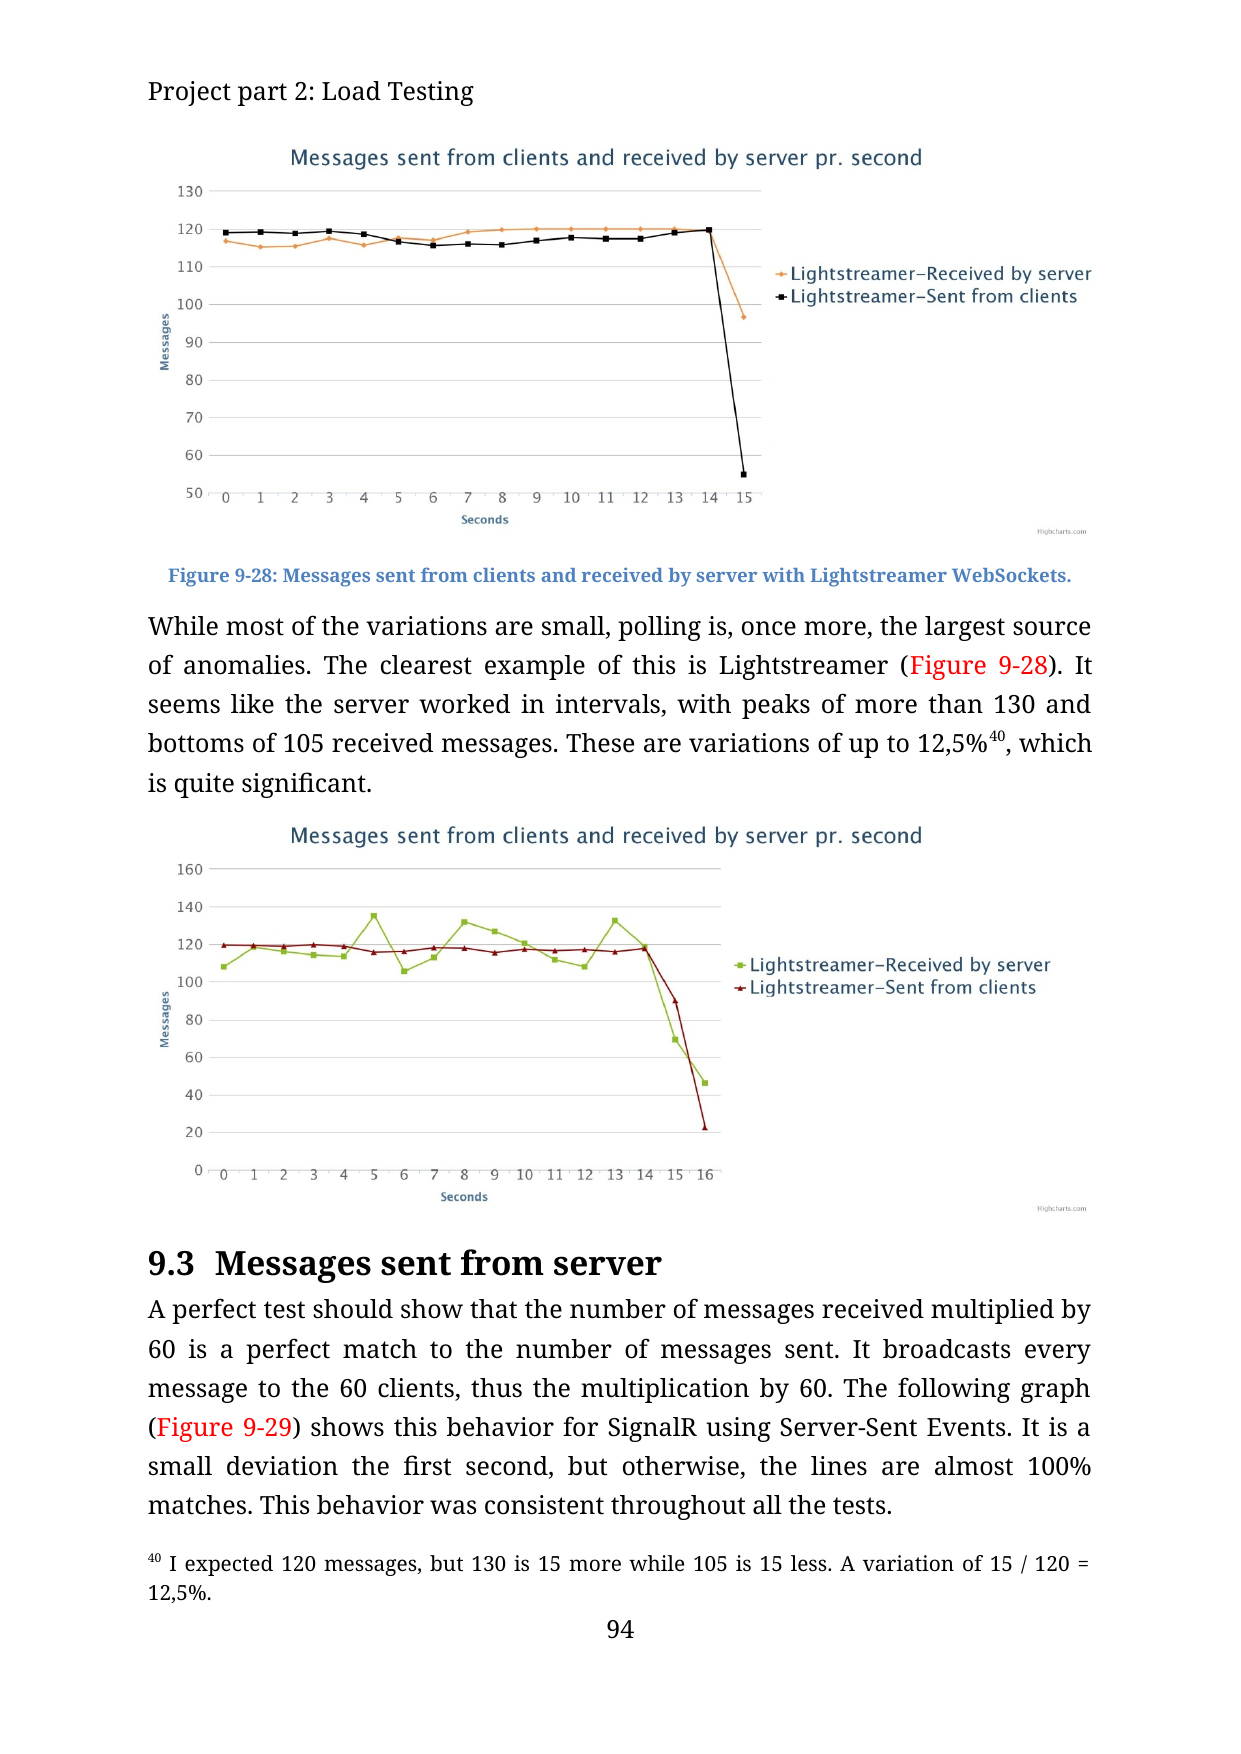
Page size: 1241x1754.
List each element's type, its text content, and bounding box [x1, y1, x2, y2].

subtitle Messages sent from server [148, 1240, 1092, 1285]
picture [147, 147, 1093, 537]
picture [147, 825, 1093, 1214]
